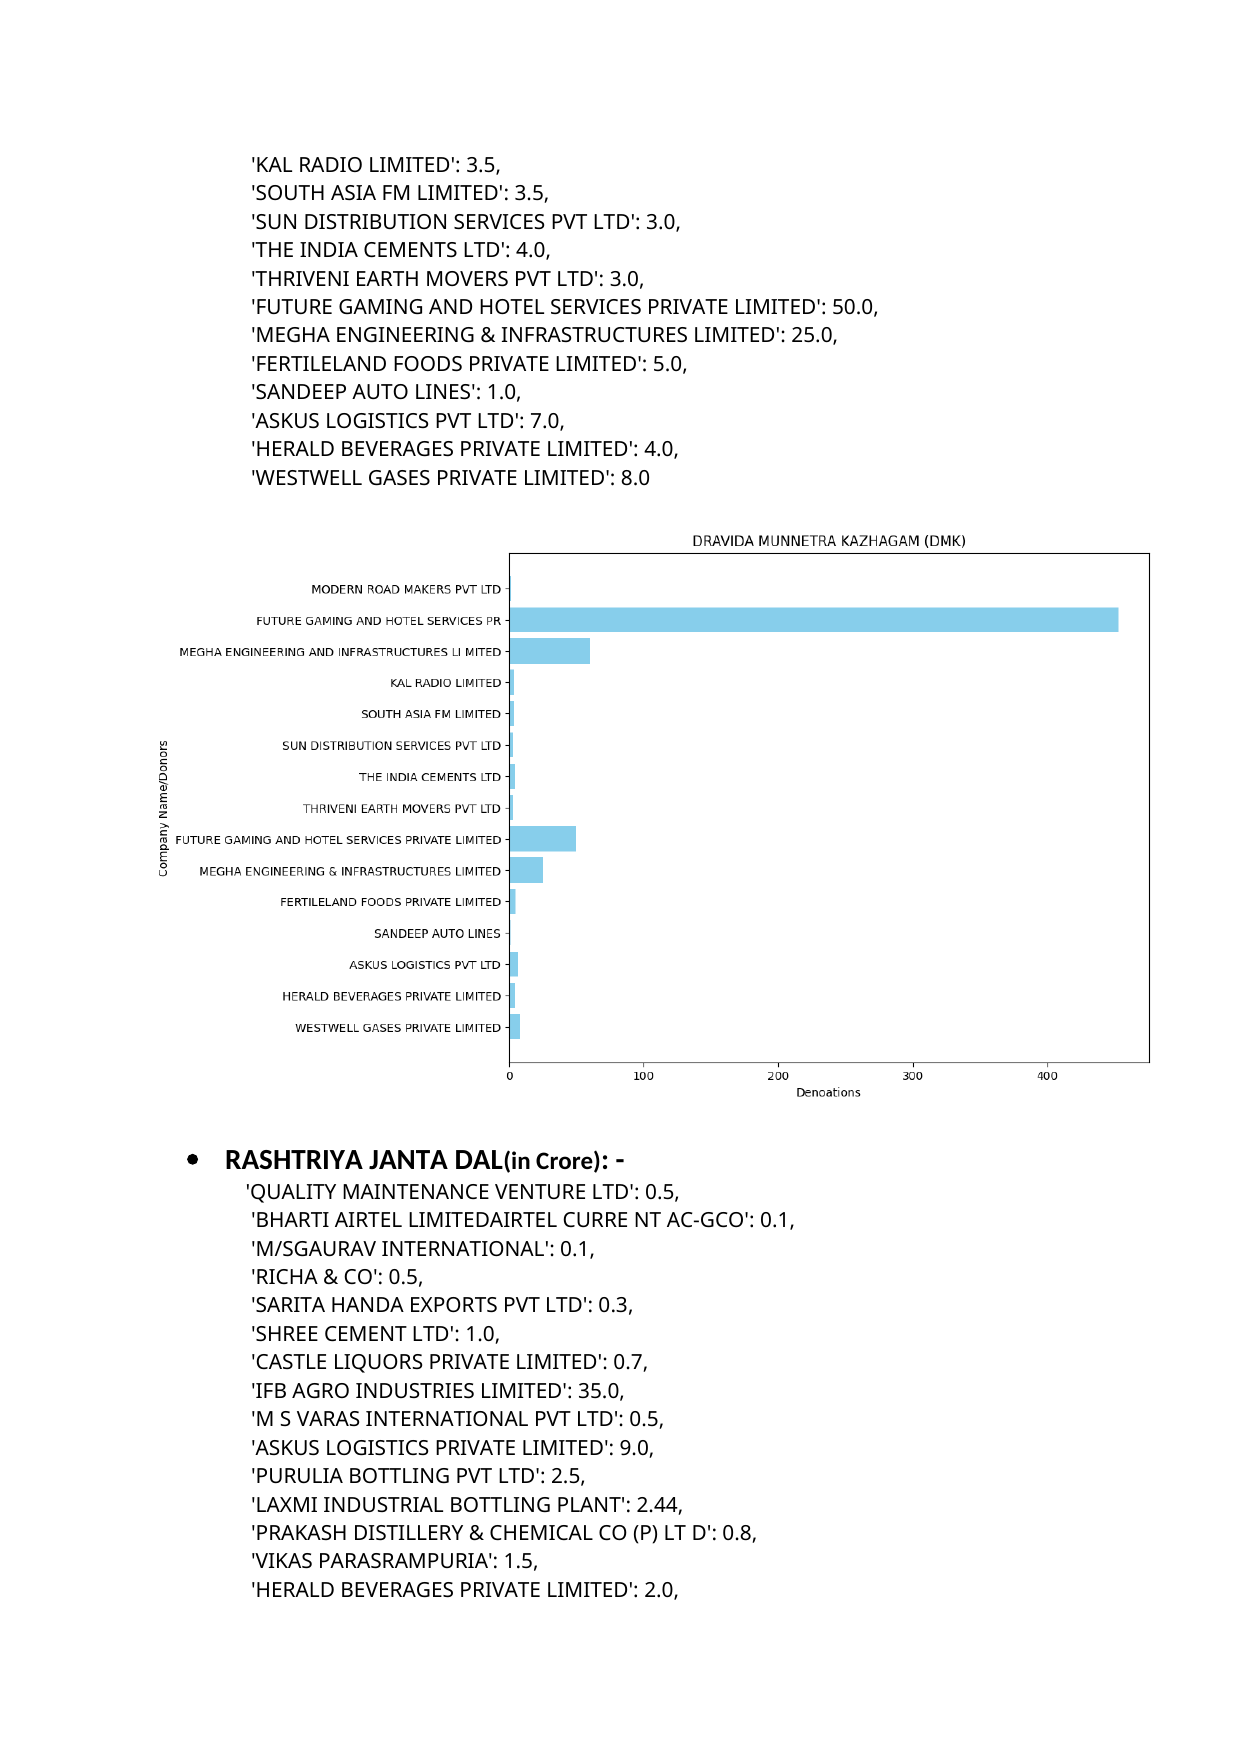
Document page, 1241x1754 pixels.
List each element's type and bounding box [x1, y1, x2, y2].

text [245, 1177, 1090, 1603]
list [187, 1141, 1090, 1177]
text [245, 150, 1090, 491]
picture [150, 526, 1157, 1106]
